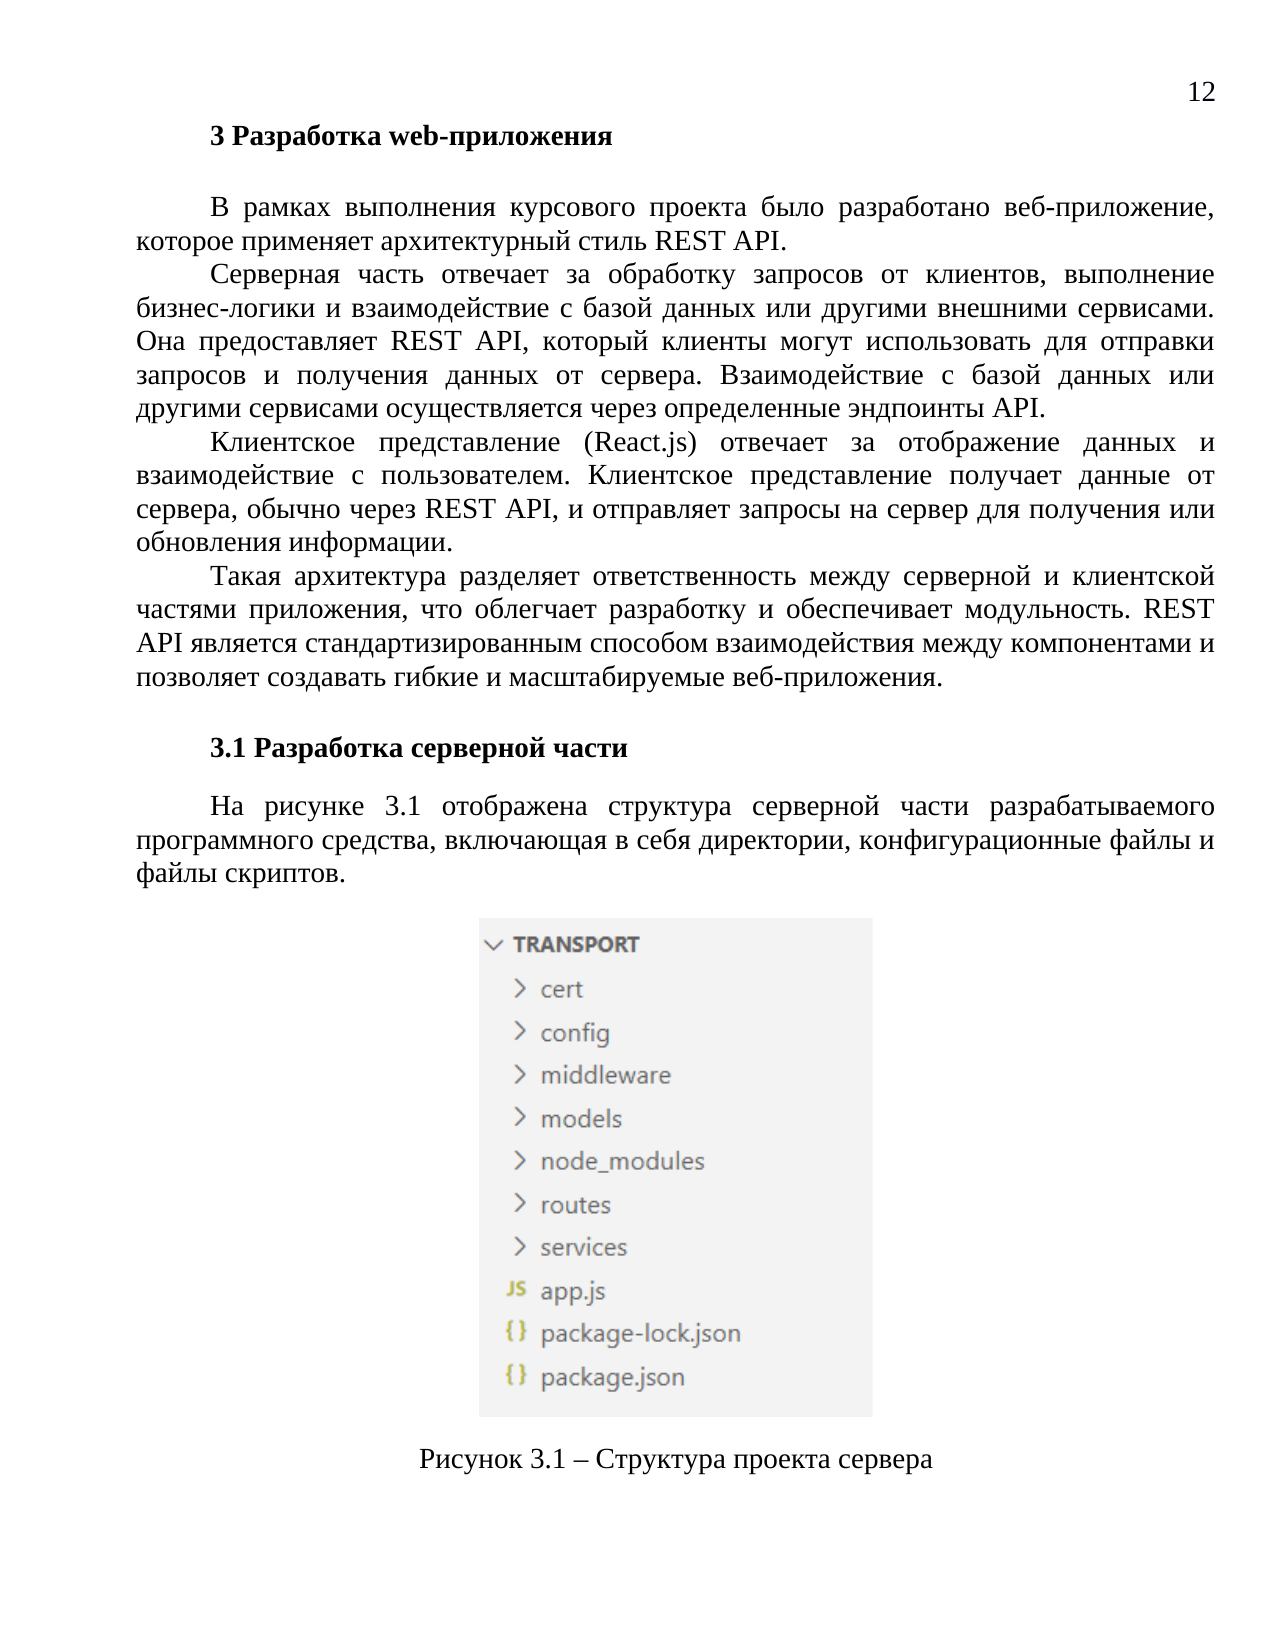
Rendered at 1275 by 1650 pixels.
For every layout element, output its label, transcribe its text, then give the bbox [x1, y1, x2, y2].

title 3 Разработка web-приложения [136, 118, 1216, 152]
text Рисунок 3.1 – Структура проекта сервера [136, 1442, 1216, 1475]
subtitle 3.1 Разработка серверной части [136, 730, 1216, 763]
subtitle В рамках выполнения курсового проекта было разработано веб-приложение, которое применяет архитектурный стиль REST API. [136, 189, 1216, 256]
subtitle Такая архитектура разделяет ответственность между серверной и клиентской частями приложения, что облегчает разработку и обеспечивает модульность. REST API является стандартизированным способом взаимодействия между компонентами и позволяет создавать гибкие и масштабируемые веб-приложения. [136, 558, 1216, 692]
subtitle Клиентское представление (React.js) отвечает за отображение данных и взаимодействие с пользователем. Клиентское представление получает данные от сервера, обычно через REST API, и отправляет запросы на сервер для получения или обновления информации. [136, 424, 1216, 558]
picture [479, 918, 873, 1417]
subtitle Серверная часть отвечает за обработку запросов от клиентов, выполнение бизнес-логики и взаимодействие с базой данных или другими внешними сервисами. Она предоставляет REST API, который клиенты могут использовать для отправки запросов и получения данных от сервера. Взаимодействие с базой данных или другими сервисами осуществляется через определенные эндпоинты API. [136, 256, 1216, 424]
text На рисунке 3.1 отображена структура серверной части разрабатываемого программного средства, включающая в себя директории, конфигурационные файлы и файлы скриптов. [136, 788, 1216, 889]
